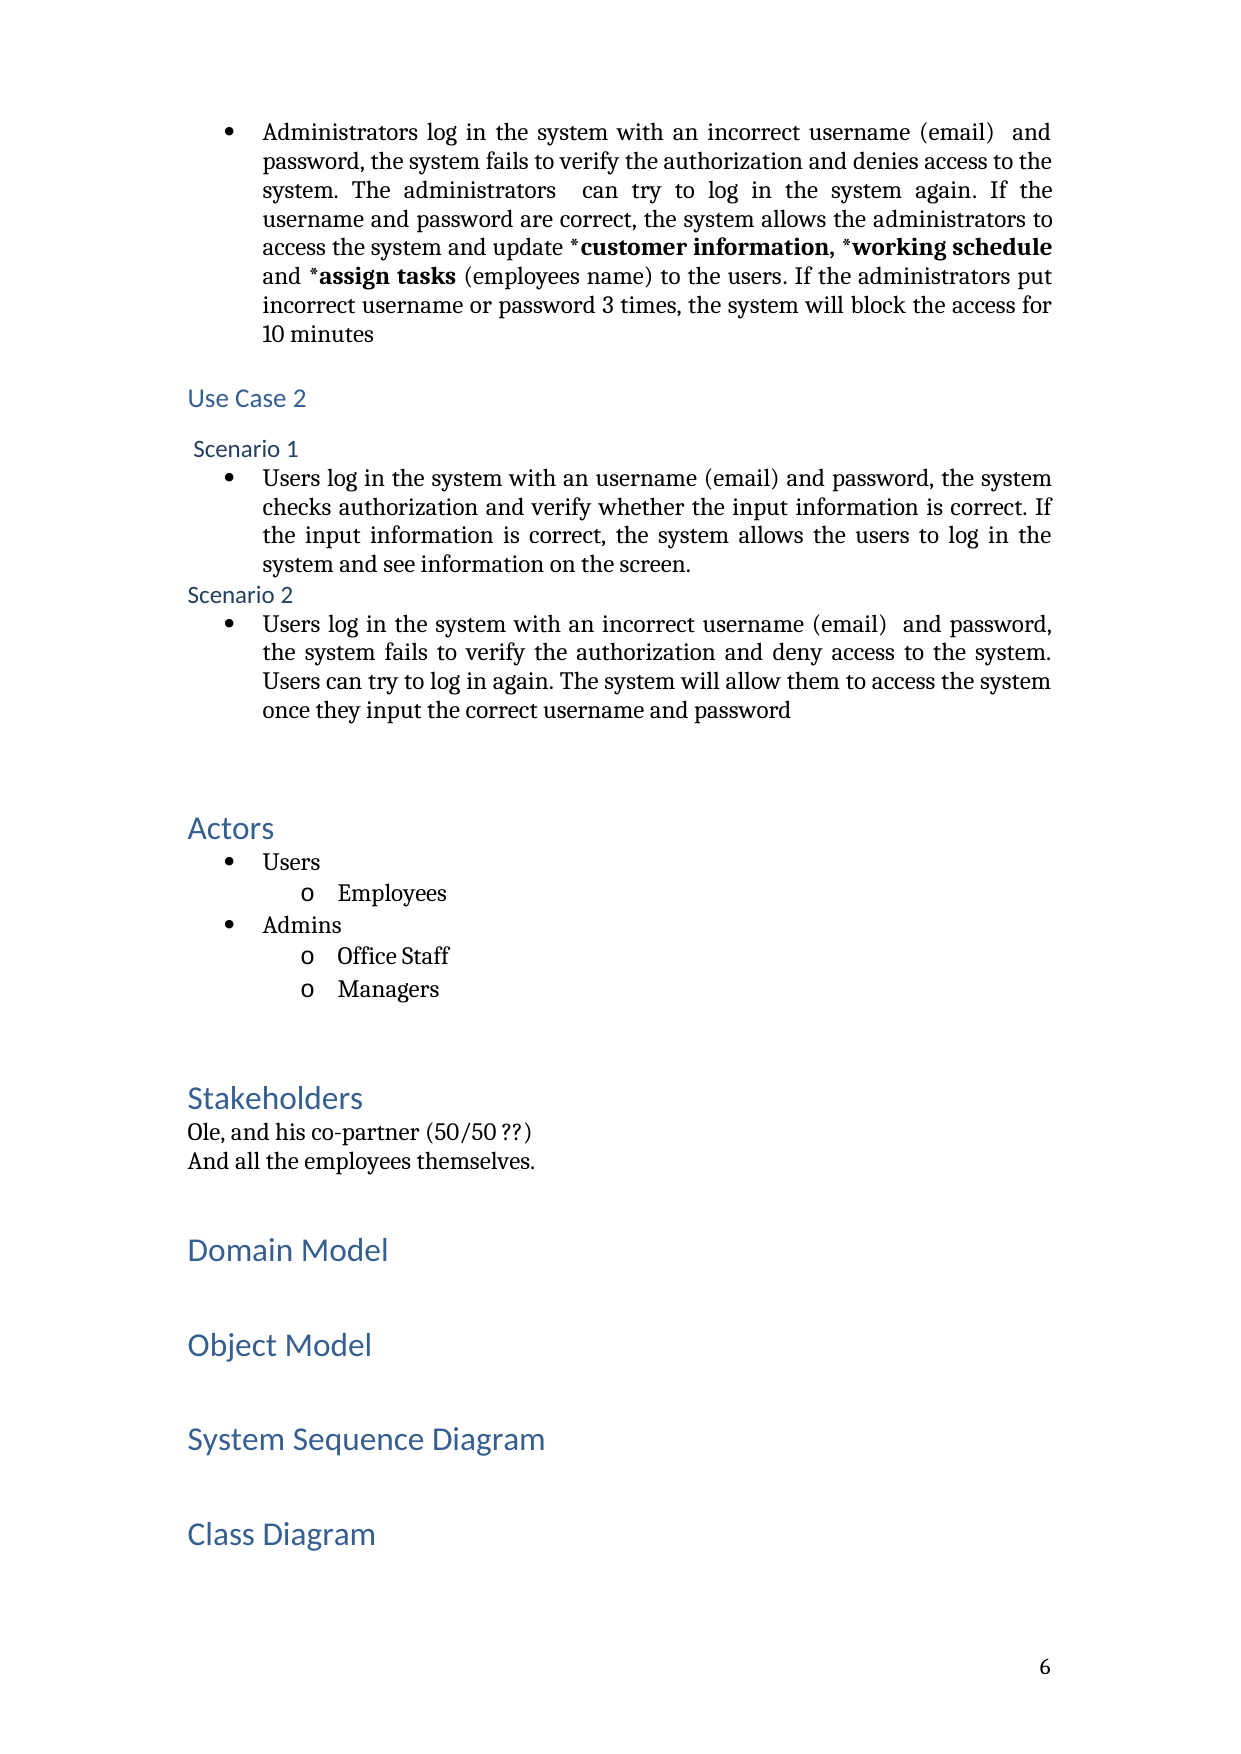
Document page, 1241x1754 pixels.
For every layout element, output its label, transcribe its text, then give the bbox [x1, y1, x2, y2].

list Admins [225, 911, 1053, 940]
text And all the employees themselves. [187, 1147, 1053, 1176]
list Users log in the system with an username (email) and password, the system checks authorization and verify whether the input information is correct. If the input information is correct, the system allows the users to log in the system and see information on the screen. [225, 464, 1053, 579]
subtitle Scenario 1 [187, 433, 1053, 464]
list Managers [300, 974, 1053, 1004]
subtitle Domain Model [187, 1229, 1053, 1270]
list Office Staff [300, 942, 1053, 972]
list Users log in the system with an incorrect username (email) and password, the system fails to verify the authorization and deny access to the system. Users can try to log in again. The system will allow them to access the system once they input the correct username and password [225, 609, 1053, 724]
subtitle Object Model [187, 1324, 1053, 1364]
subtitle Class Diagram [187, 1513, 1053, 1553]
text Scenario 2 [187, 579, 1053, 609]
list Users [225, 848, 1053, 876]
subtitle Actors [187, 807, 1053, 848]
list Employees [300, 879, 1053, 909]
subtitle System Sequence Diagram [187, 1418, 1053, 1459]
subtitle Use Case 2 [187, 381, 1053, 414]
text Ole, and his co-partner (50/50 ??) [187, 1118, 1053, 1147]
list Administrators log in the system with an incorrect username (email) and password, the system fails to verify the authorization and denies access to the system. The administrators can try to log in the system again. If the username and password are correct, the system allows the administrators to access the system and update *customer information, *working schedule and *assign tasks (employees name) to the users. If the administrators put incorrect username or password 3 times, the system will block the access for 10 minutes [225, 118, 1053, 348]
subtitle Stakeholders [187, 1077, 1053, 1118]
